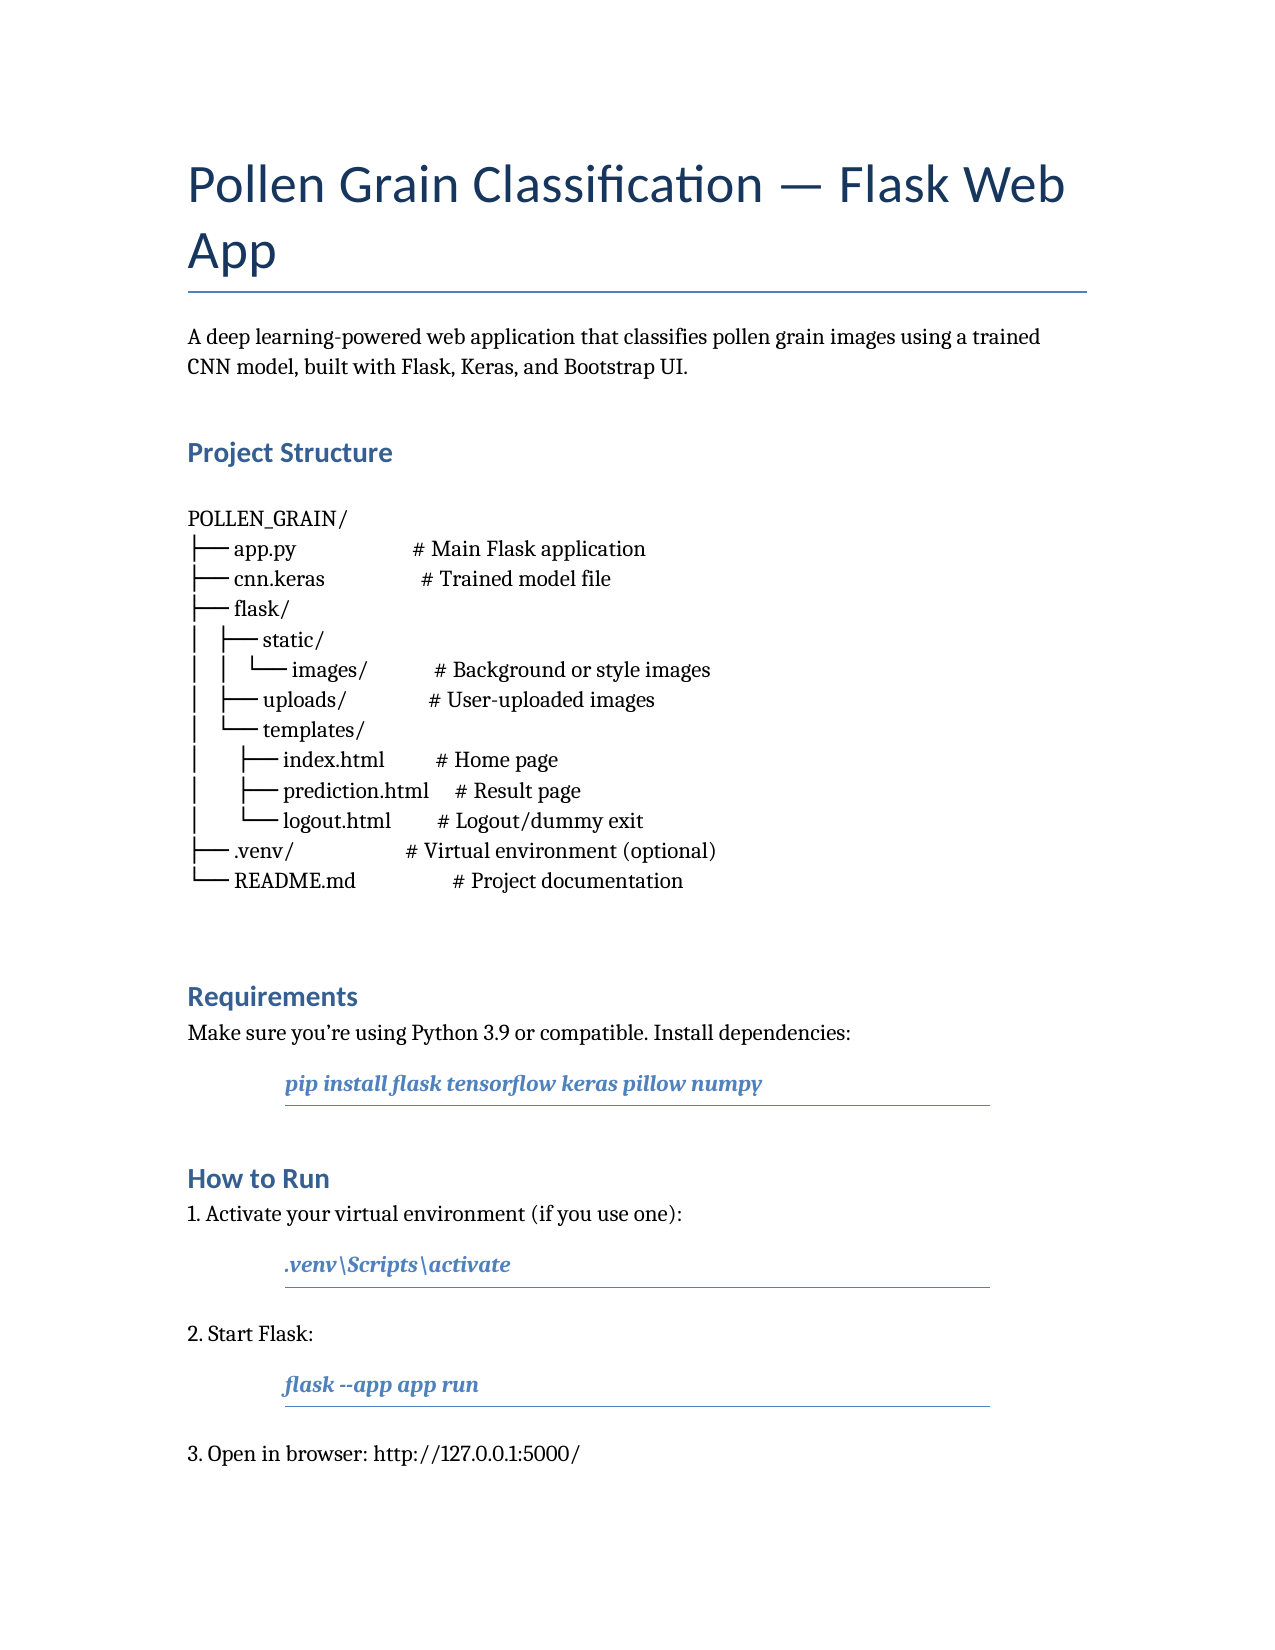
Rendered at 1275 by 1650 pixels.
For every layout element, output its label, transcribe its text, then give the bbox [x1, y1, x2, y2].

subtitle How to Run [187, 1160, 1087, 1196]
title Pollen Grain Classification — Flask Web App [187, 150, 1087, 293]
text 1. Activate your virtual environment (if you use one): [187, 1201, 1087, 1227]
text A deep learning-powered web application that classifies pollen grain images using a trained CNN model, built with Flask, Keras, and Bootstrap UI. [187, 324, 1087, 381]
subtitle Requirements [187, 978, 1087, 1014]
text pip install flask tensorflow keras pillow numpy [285, 1070, 990, 1105]
text 3. Open in browser: http://127.0.0.1:5000/ [187, 1441, 1087, 1467]
text 2. Start Flask: [187, 1321, 1087, 1347]
text .venv\Scripts\activate [285, 1252, 990, 1287]
subtitle Project Structure [187, 434, 1087, 470]
text Make sure you’re using Python 3.9 or compatible. Install dependencies: [187, 1019, 1087, 1046]
text POLLEN_GRAIN/ ├── app.py # Main Flask application ├── cnn.keras # Trained model file ├── flask/ │ ├── static/ │ │ └── images/ # Background or style images │ ├── uploads/ # User-uploaded images │ └── templates/ │ ├── index.html # Home page │ ├── prediction.html # Result page │ └── logout.html # Logout/dummy exit ├── .venv/ # Virtual environment (optional) └── README.md # Project documentation [187, 475, 1087, 924]
text flask --app app run [285, 1372, 990, 1406]
